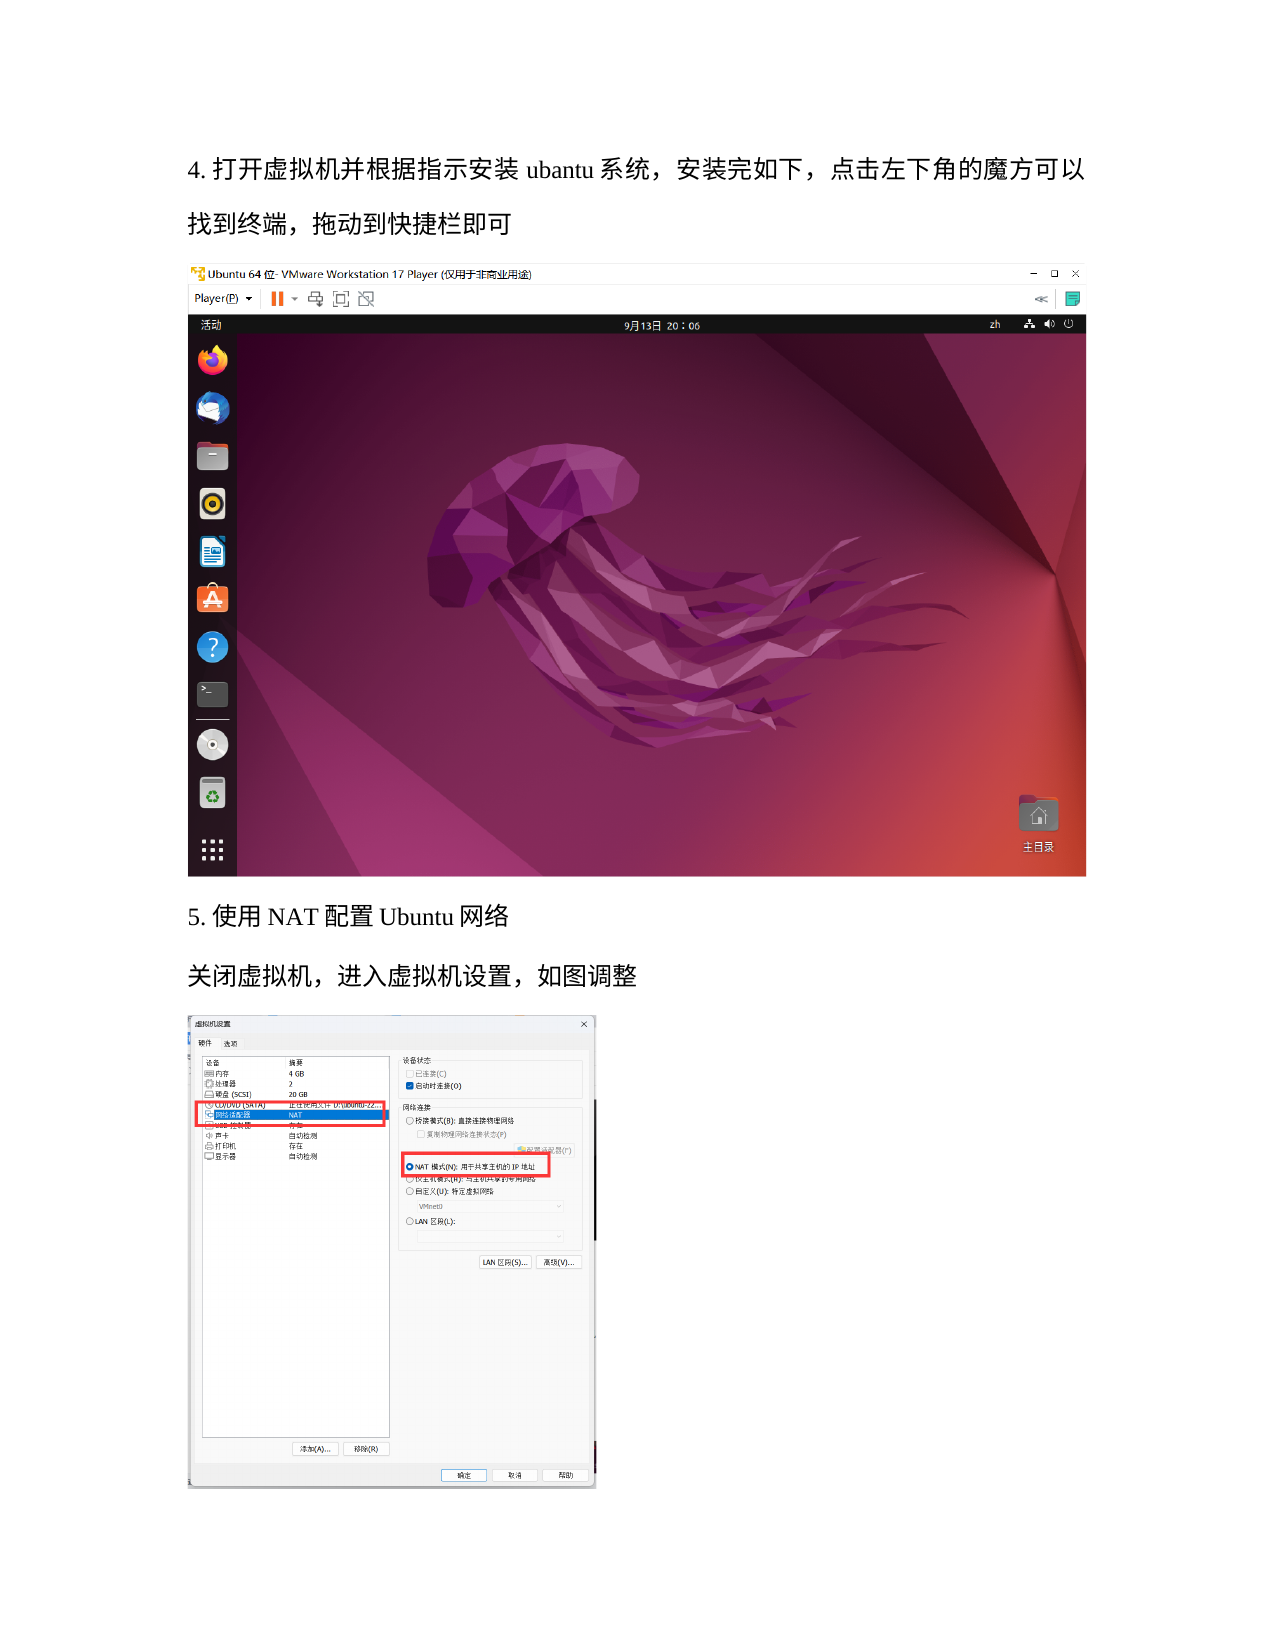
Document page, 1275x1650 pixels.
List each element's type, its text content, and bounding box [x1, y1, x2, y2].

list 关闭虚拟机，进入虚拟机设置，如图调整 [187, 956, 1087, 992]
picture [187, 263, 1087, 877]
list 打开虚拟机并根据指示安装ubantu系统，安装完如下，点击左下角的魔方可以找到终端，拖动到快捷栏即可 [187, 150, 1087, 241]
picture [187, 1015, 597, 1489]
list 使用NAT配置Ubuntu网络 [187, 896, 1087, 933]
